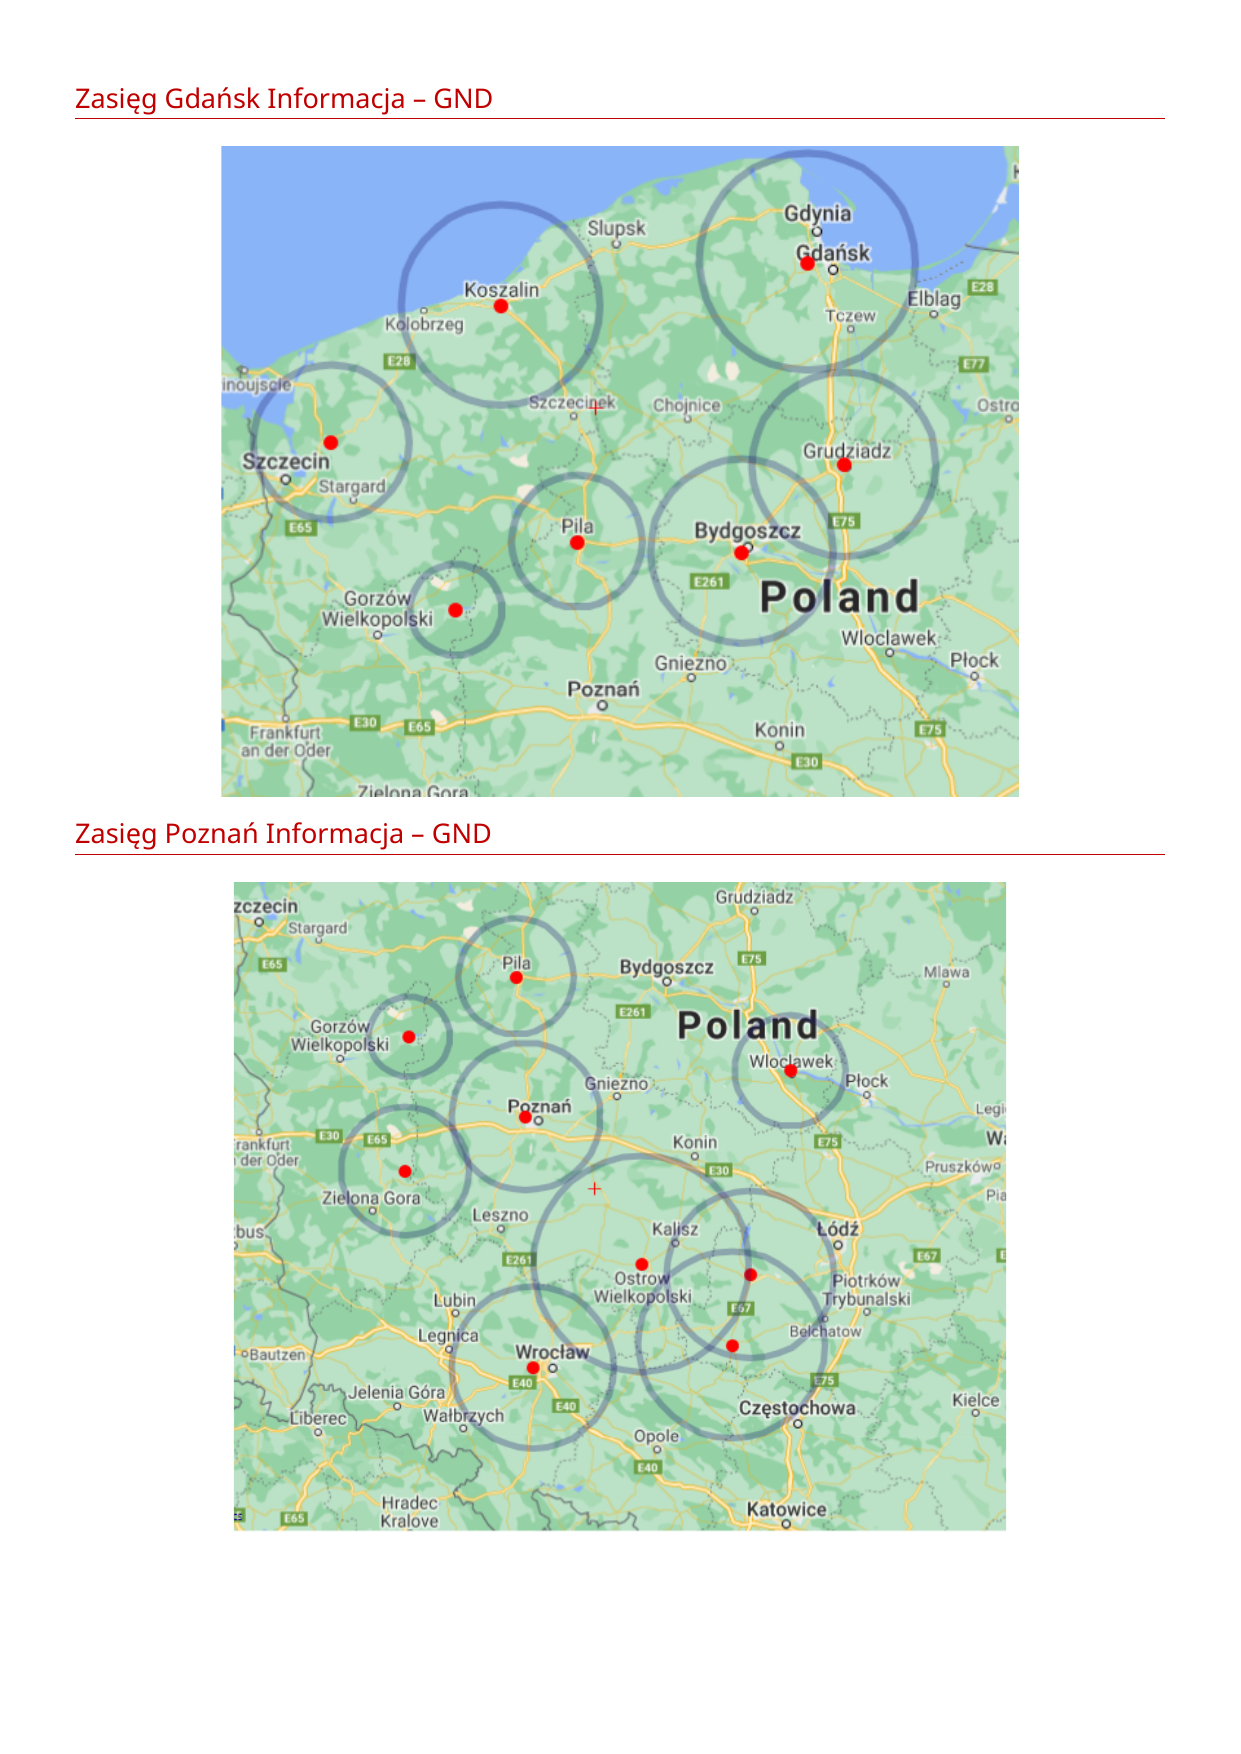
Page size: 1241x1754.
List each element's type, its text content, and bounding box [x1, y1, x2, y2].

subtitle Zasięg Gdańsk Informacja – GND [75, 79, 1165, 118]
picture [233, 882, 1007, 1532]
picture [221, 146, 1019, 797]
subtitle Zasięg Poznań Informacja – GND [75, 815, 1165, 854]
